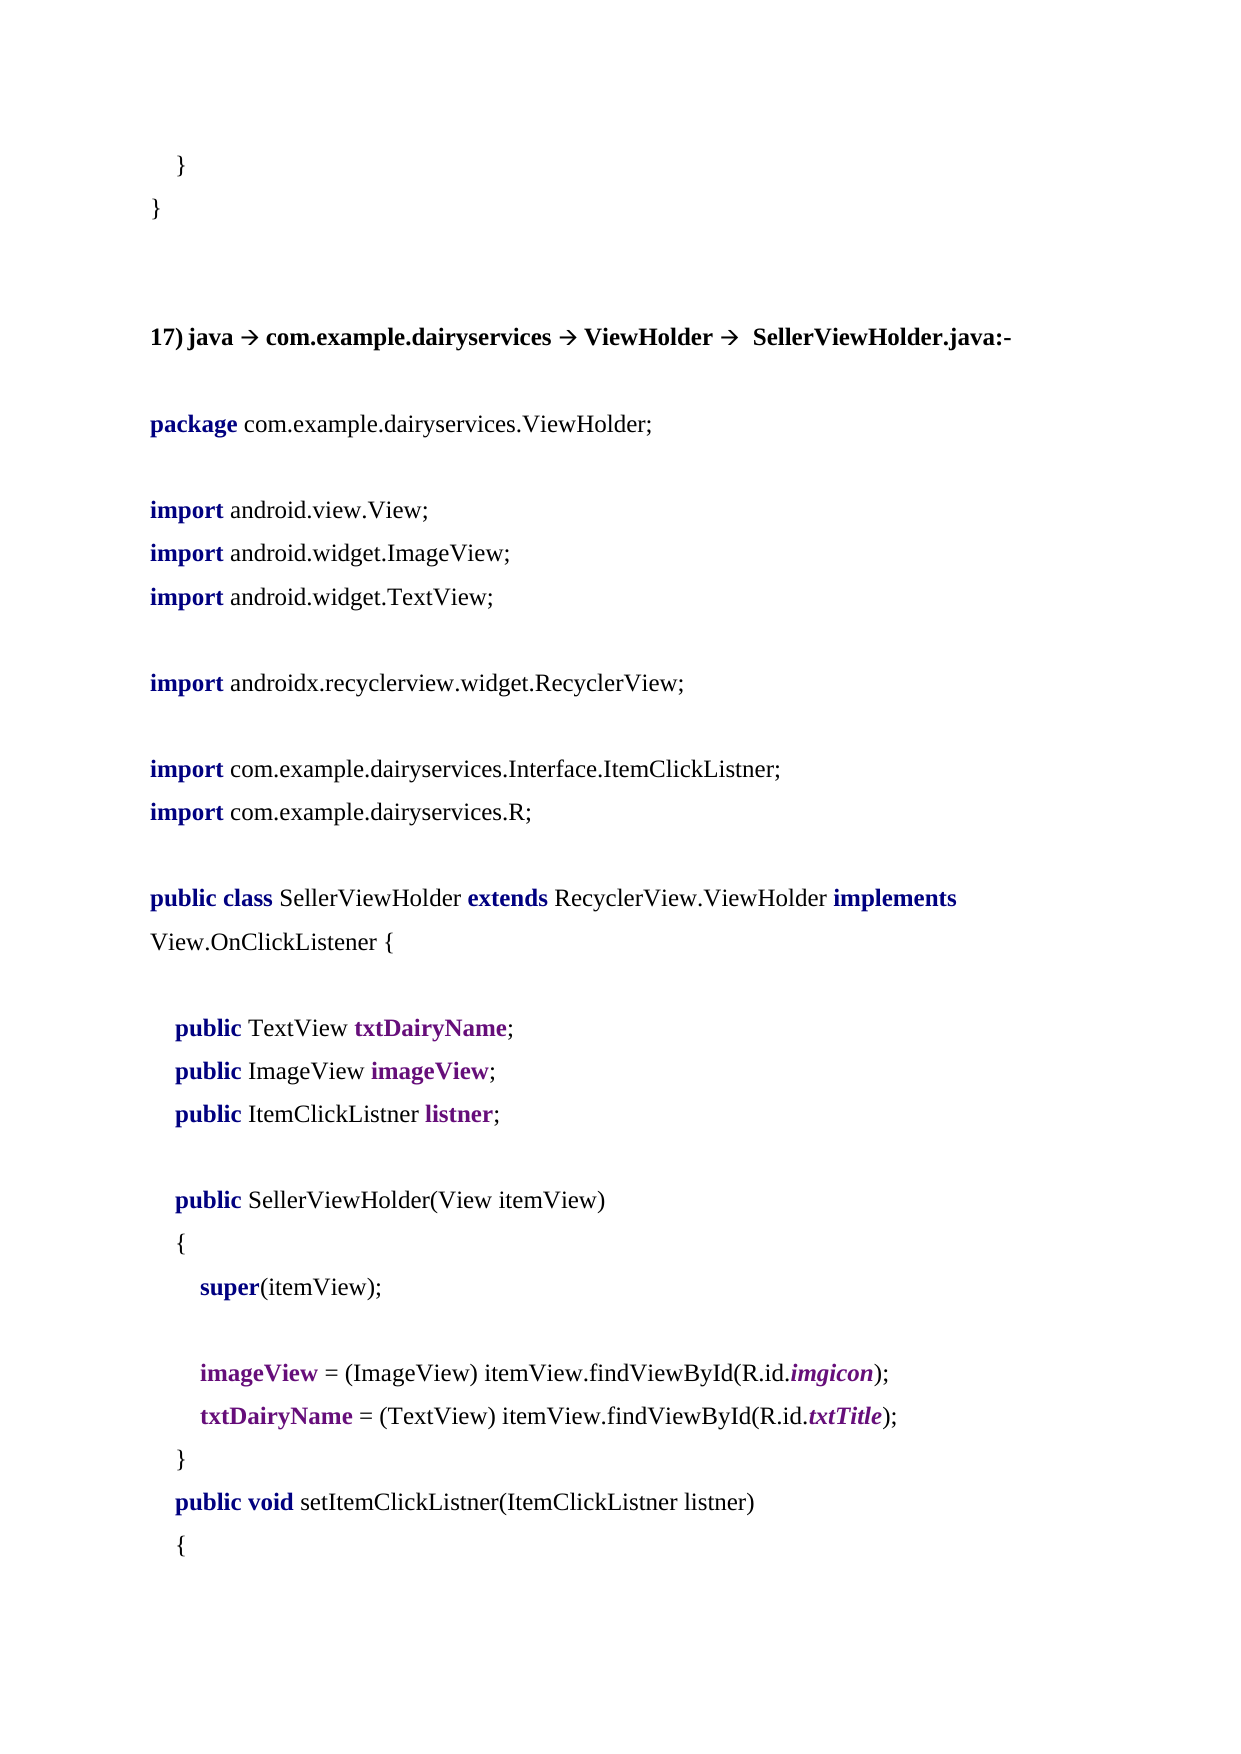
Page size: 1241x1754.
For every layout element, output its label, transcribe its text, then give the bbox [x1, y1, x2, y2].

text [150, 409, 1090, 1602]
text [150, 150, 1090, 222]
list java com.example.dairyservices ViewHolder SellerViewHolder.java:- [150, 322, 1090, 351]
